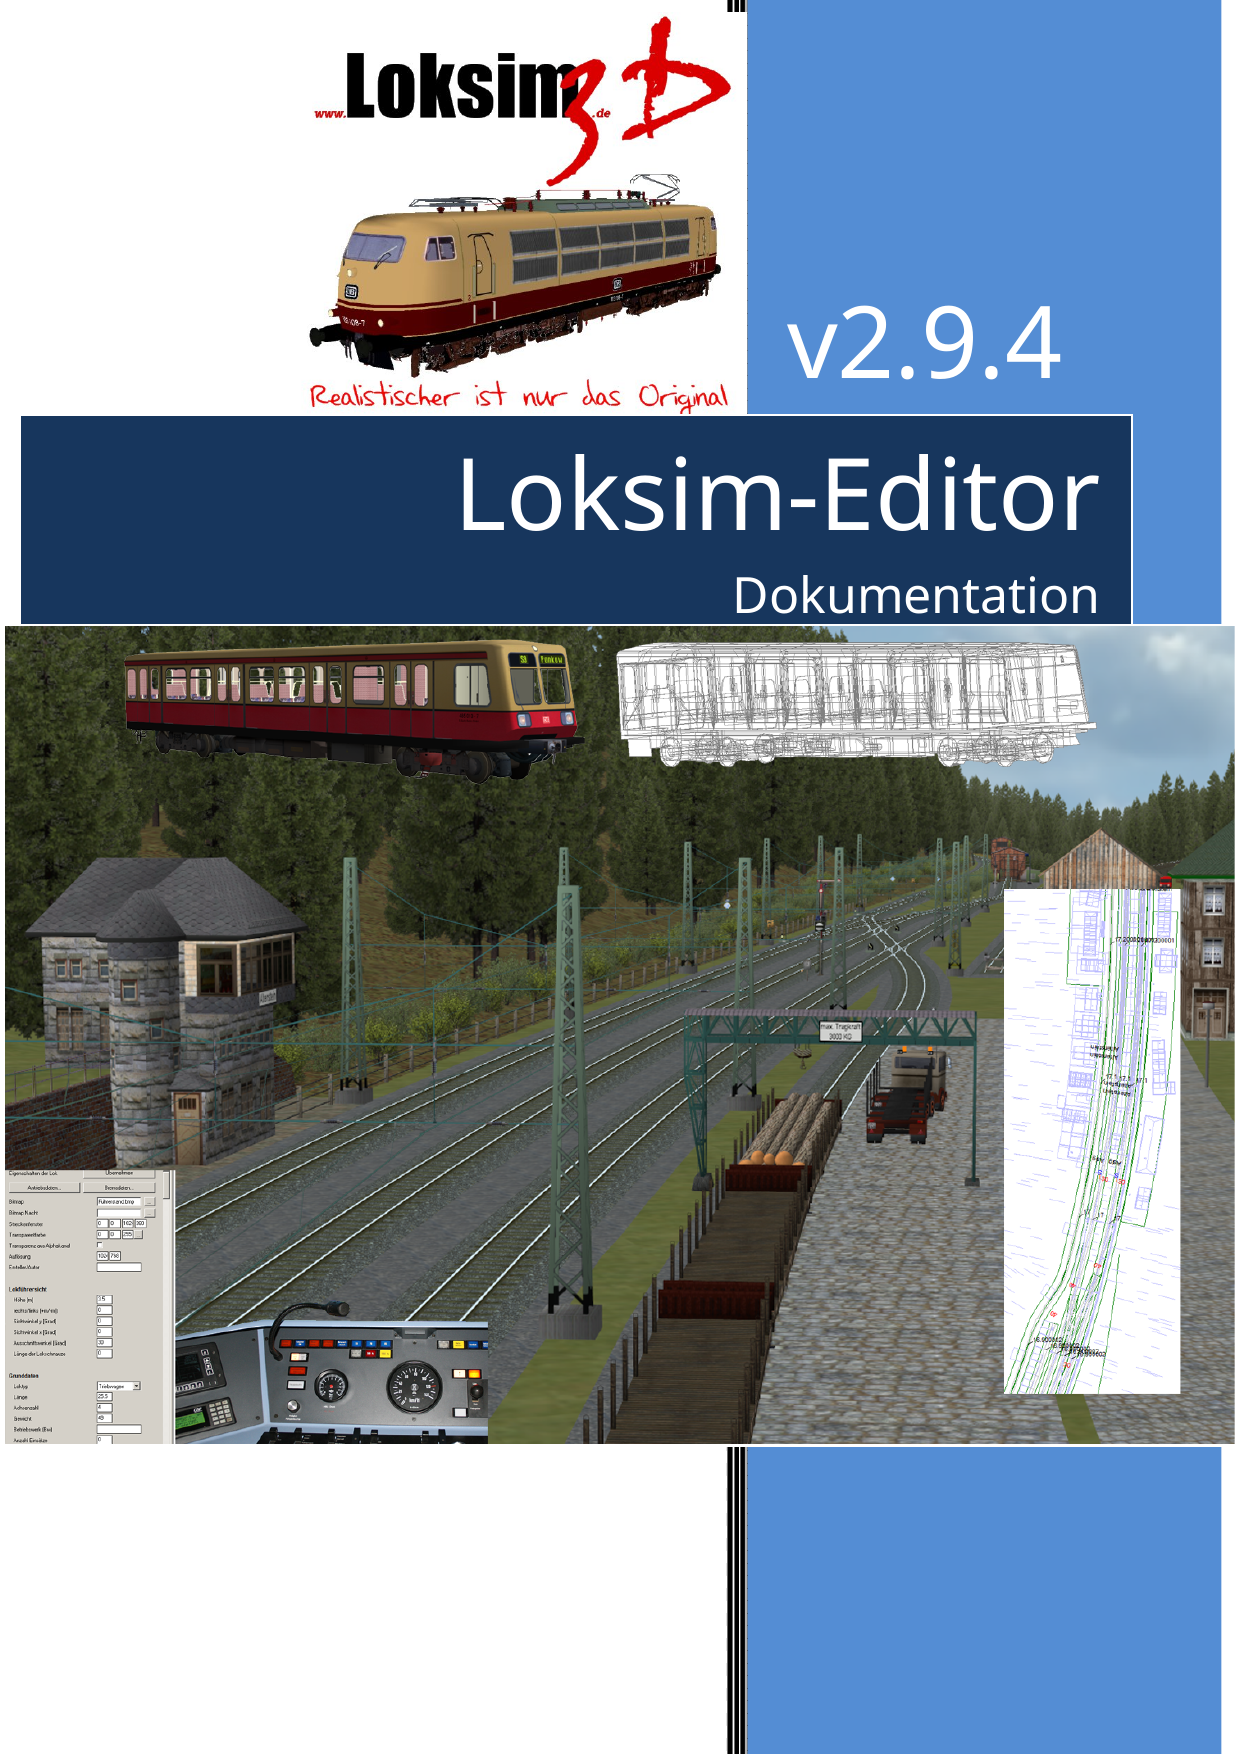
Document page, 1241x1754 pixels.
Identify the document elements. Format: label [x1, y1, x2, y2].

picture [5, 626, 1235, 1444]
picture [290, 0, 748, 414]
picture [726, 1447, 748, 1754]
